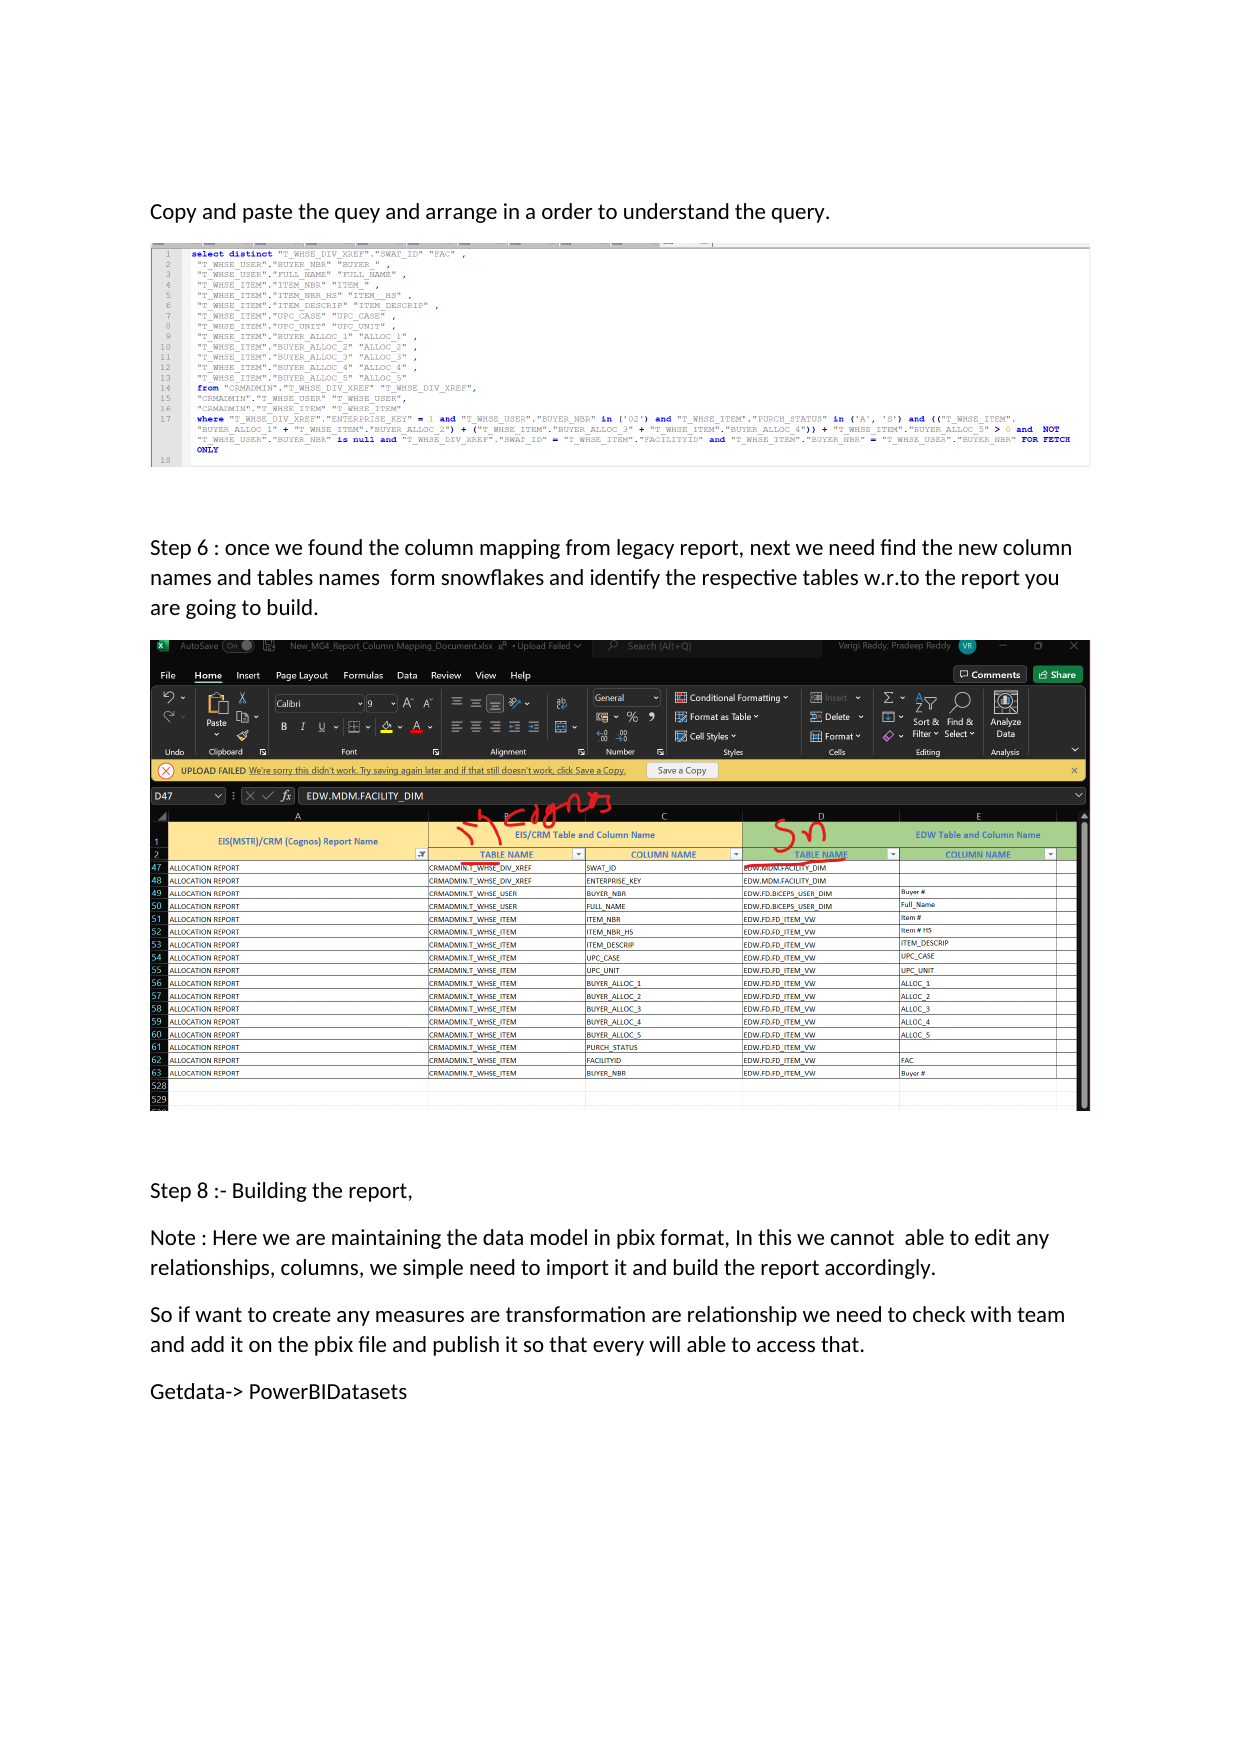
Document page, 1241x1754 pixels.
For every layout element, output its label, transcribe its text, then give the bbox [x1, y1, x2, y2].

text Note : Here we are maintaining the data model in pbix format, In this we cannot able to edit any relationships, columns, we simple need to import it and build the report accordingly. [150, 1223, 1090, 1281]
text Step 6 : once we found the column mapping from legacy report, next we need find the new column names and tables names form snowflakes and identify the respective tables w.r.to the report you are going to build. [150, 533, 1090, 621]
picture [150, 640, 1091, 1111]
text Copy and paste the quey and arrange in a order to understand the query. [150, 197, 1090, 225]
text Getdata-> PowerBIDatasets [150, 1377, 1090, 1405]
text Step 8 :- Building the report, [150, 1176, 1090, 1204]
text So if want to create any measures are transformation are relationship we need to check with team and add it on the pbix file and publish it so that every will able to access that. [150, 1300, 1090, 1358]
picture [150, 243, 1091, 467]
